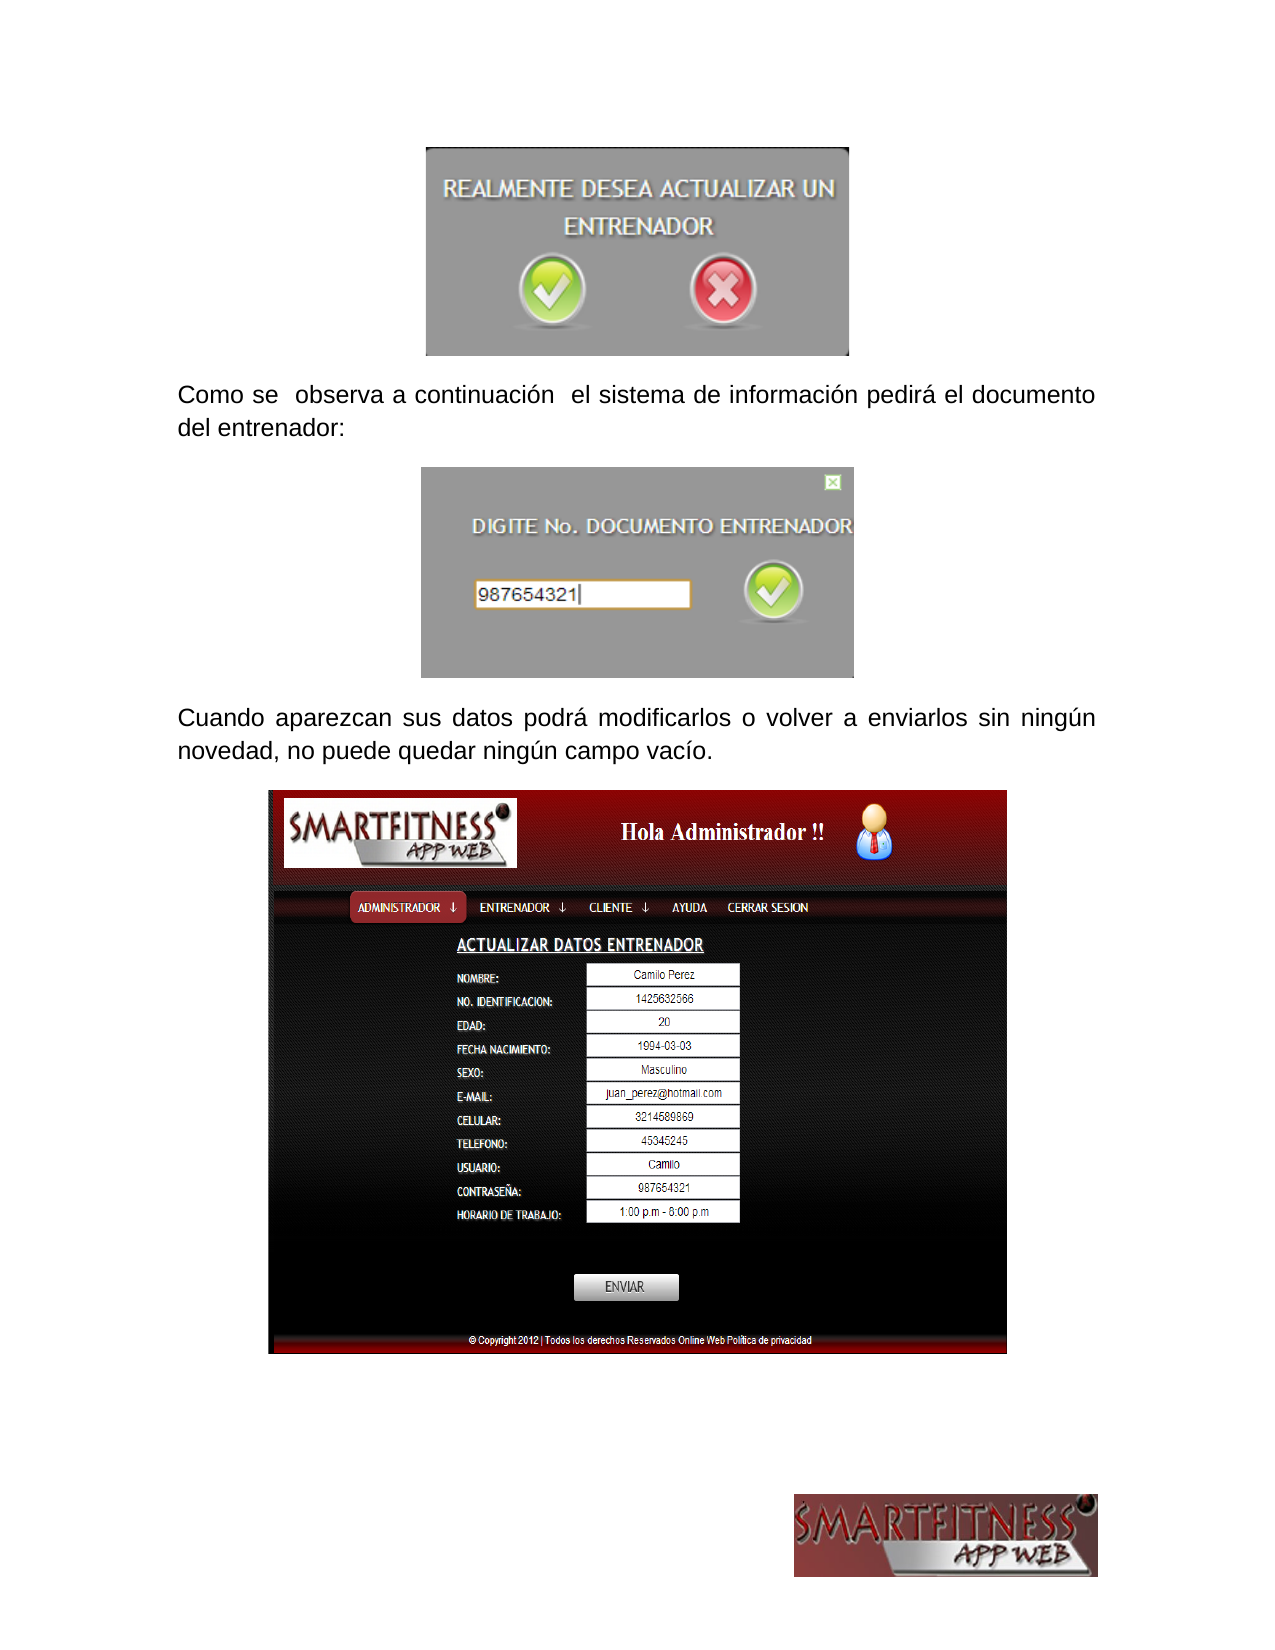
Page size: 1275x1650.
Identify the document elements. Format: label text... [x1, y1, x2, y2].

picture [794, 1494, 1098, 1577]
picture [421, 467, 854, 678]
text Como se observa a continuación el sistema de información pedirá el documento del entrenador: [177, 380, 1098, 442]
text Cuando aparezcan sus datos podrá modificarlos o volver a enviarlos sin ningún novedad, no puede quedar ningún campo vacío. [177, 703, 1098, 765]
picture [268, 790, 1007, 1354]
picture [425, 147, 850, 356]
